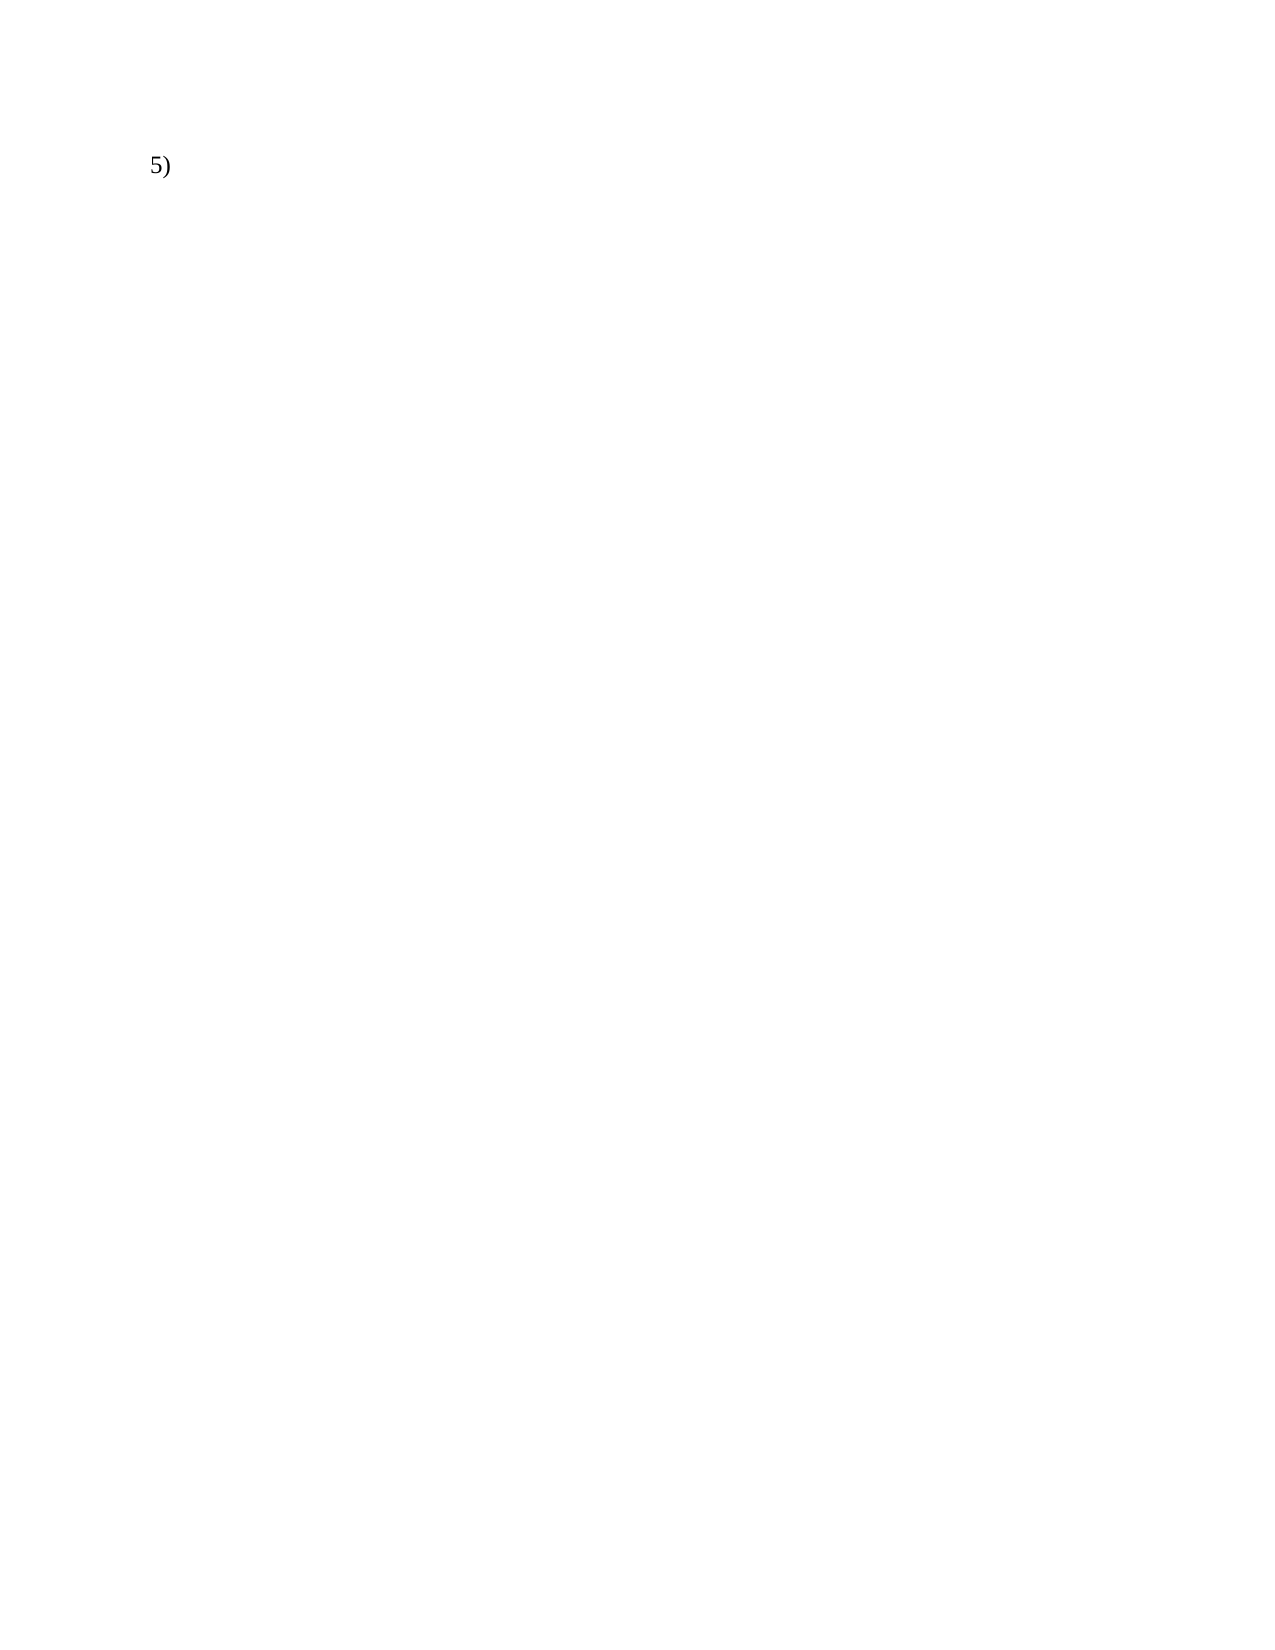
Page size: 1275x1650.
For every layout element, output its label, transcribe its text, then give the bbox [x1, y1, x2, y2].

text 5) [150, 150, 1125, 179]
